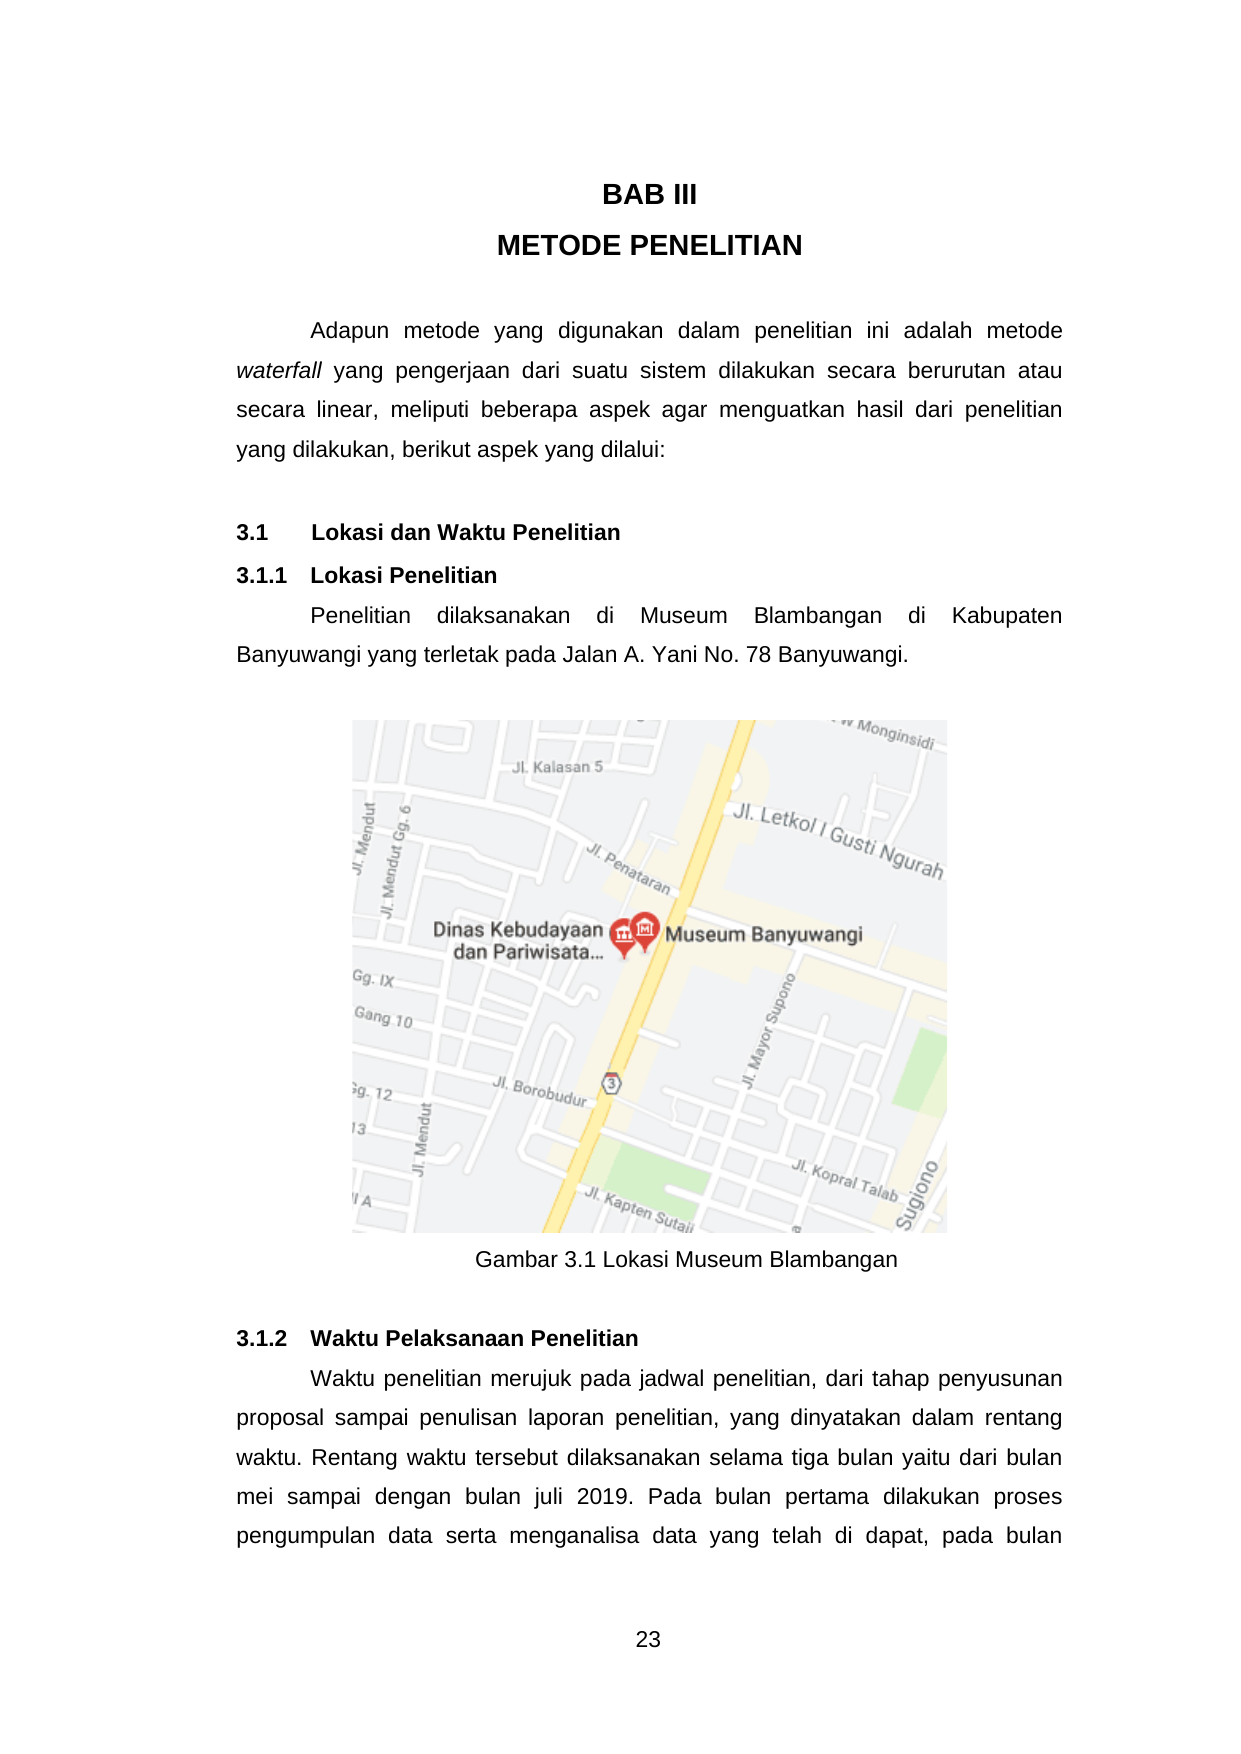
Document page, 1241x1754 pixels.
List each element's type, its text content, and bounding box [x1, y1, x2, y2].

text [236, 1364, 1063, 1549]
list Lokasi dan Waktu Penelitian [236, 519, 1063, 545]
subtitle BAB III METODE PENELITIAN [236, 177, 1063, 261]
text Waktu Pelaksanaan Penelitian [236, 1325, 1063, 1351]
picture [352, 720, 948, 1233]
text Adapun metode yang digunakan dalam penelitian ini adalah metode waterfall yang pengerjaan dari suatu sistem dilakukan secara berurutan atau secara linear, meliputi beberapa aspek agar menguatkan hasil dari penelitian yang dilakukan, berikut aspek yang dilalui: [236, 317, 1063, 462]
text Penelitian dilaksanakan di Museum Blambangan di Kabupaten Banyuwangi yang terletak pada Jalan A. Yani No. 78 Banyuwangi. [236, 602, 1063, 668]
text Gambar 3.1 Lokasi Museum Blambangan [236, 1246, 1063, 1272]
list Lokasi Penelitian [236, 562, 1063, 589]
